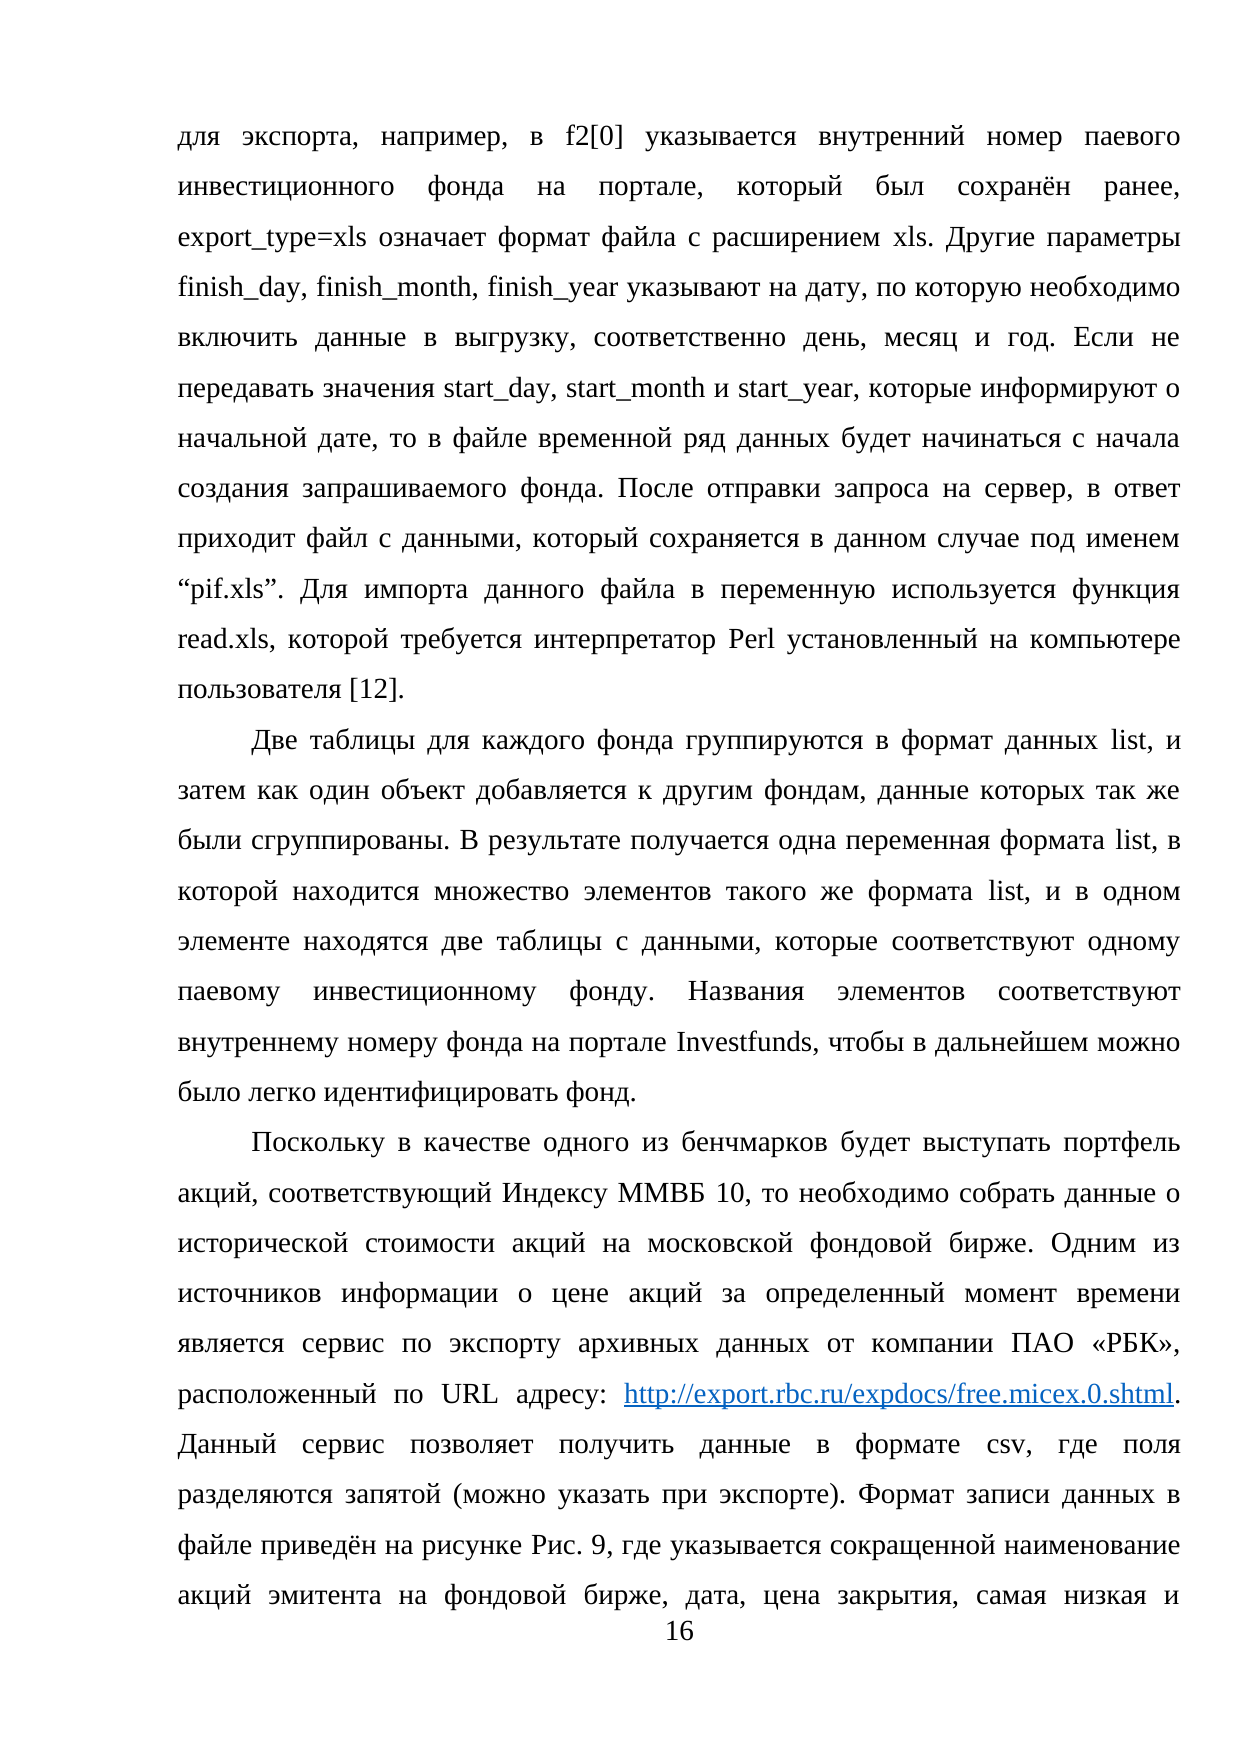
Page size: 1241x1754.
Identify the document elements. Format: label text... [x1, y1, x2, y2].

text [177, 1124, 1181, 1611]
text Две таблицы для каждого фонда группируются в формат данных list, и затем как один объект добавляется к другим фондам, данные которых так же были сгруппированы. В результате получается одна переменная формата list, в которой находится множество элементов такого же формата list, и в одном элементе находятся две таблицы с данными, которые соответствуют одному паевому инвестиционному фонду. Названия элементов соответствуют внутреннему номеру фонда на портале Investfunds, чтобы в дальнейшем можно было легко идентифицировать фонд. [177, 722, 1181, 1108]
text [177, 118, 1181, 705]
